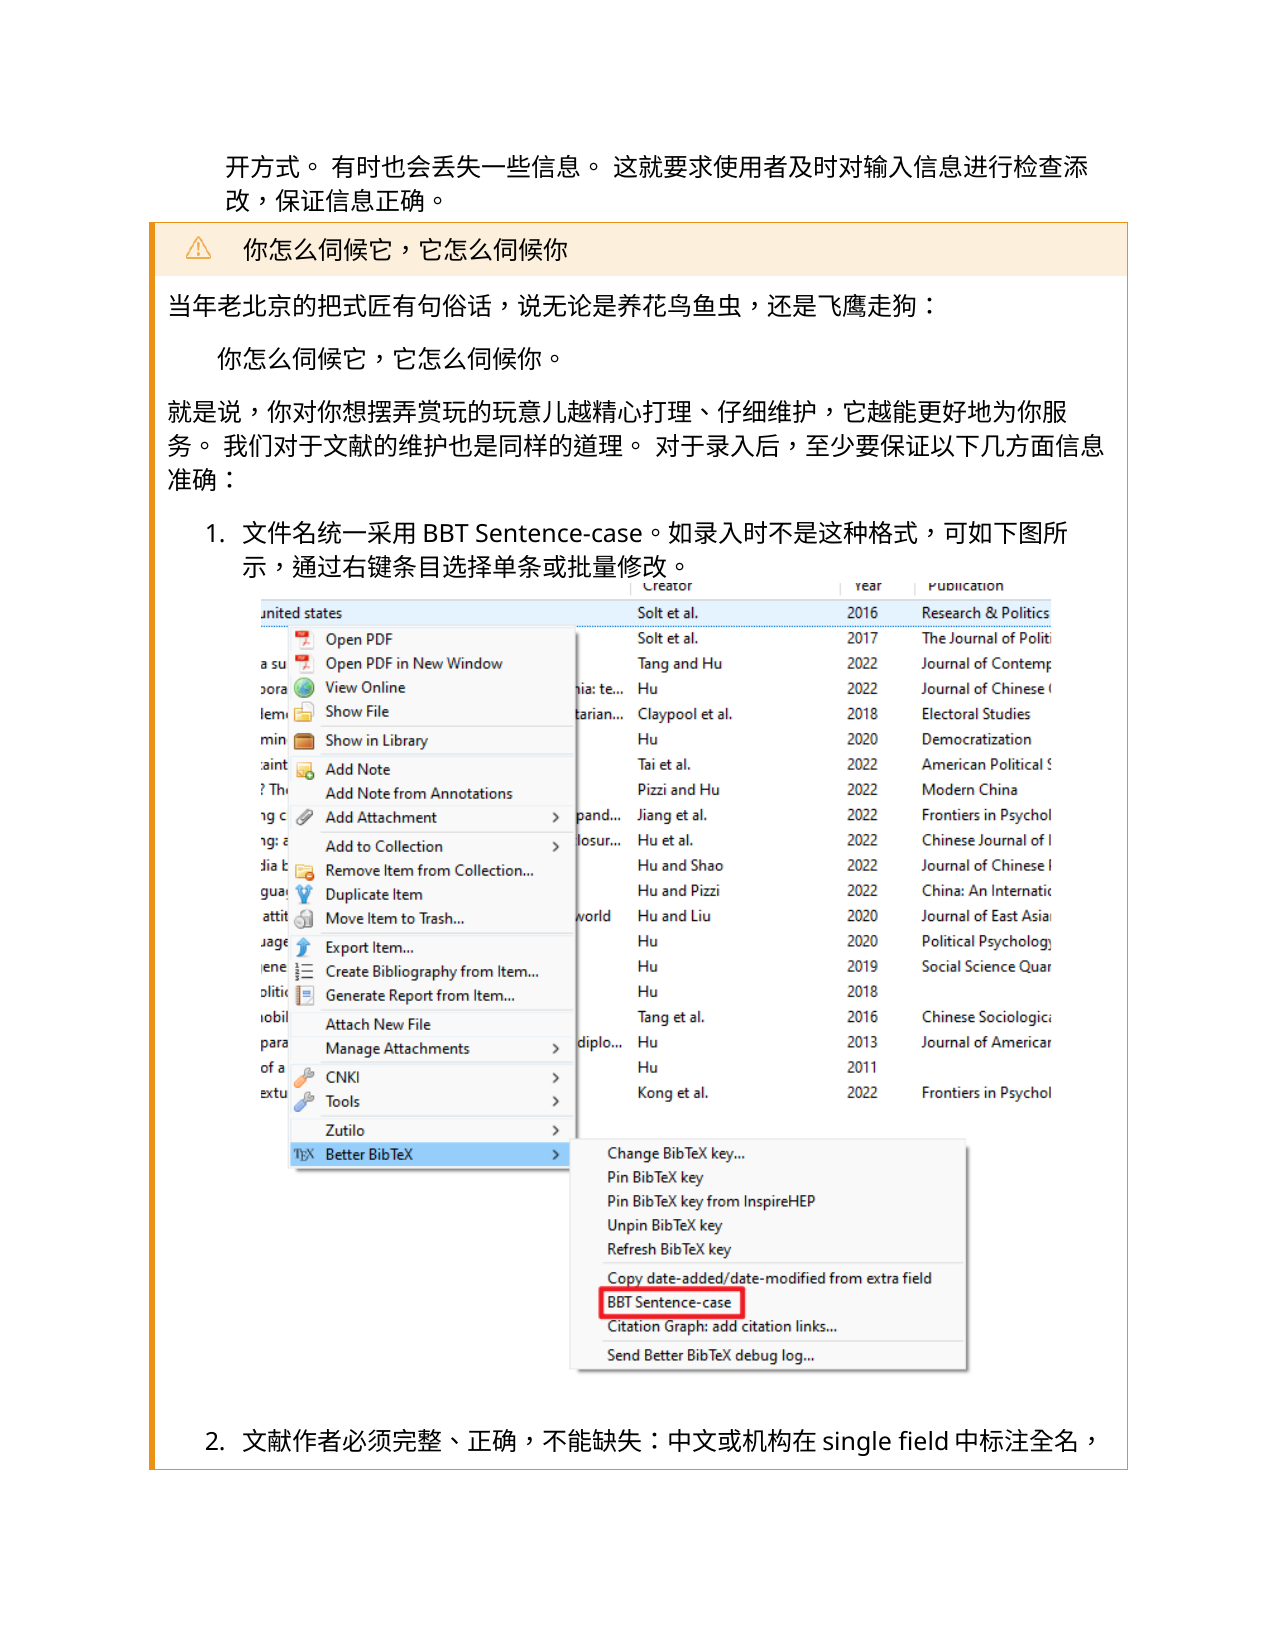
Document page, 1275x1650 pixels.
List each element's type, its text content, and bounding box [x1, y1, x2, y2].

picture [261, 583, 1052, 1420]
table_header 你怎么伺候它，它怎么伺候你 [155, 223, 1127, 276]
picture [186, 234, 211, 260]
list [187, 150, 1125, 218]
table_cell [155, 276, 1127, 1468]
